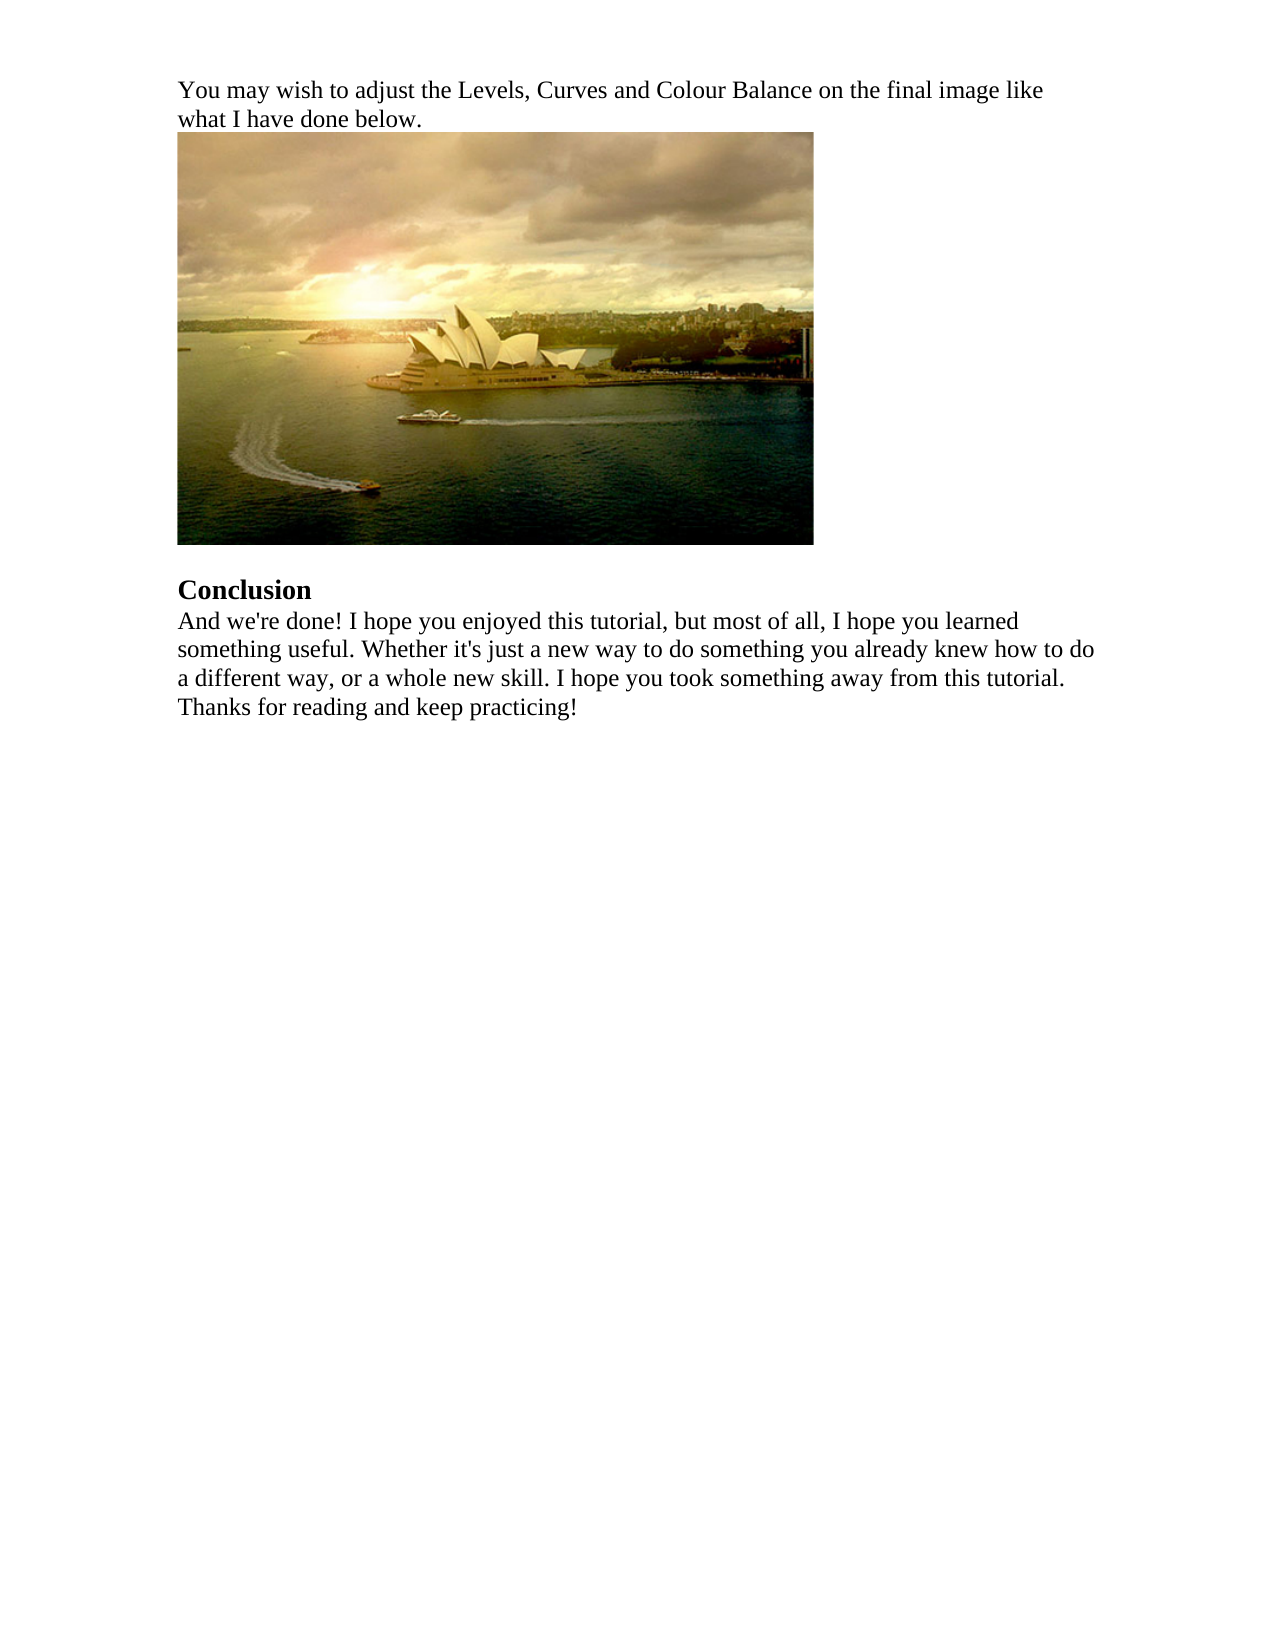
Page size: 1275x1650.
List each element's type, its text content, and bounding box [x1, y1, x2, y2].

text You may wish to adjust the Levels, Curves and Colour Balance on the final image like what I have done below. [177, 75, 1098, 132]
text And we're done! I hope you enjoyed this tutorial, but most of all, I hope you learned something useful. Whether it's just a new way to do something you already knew how to do a different way, or a whole new skill. I hope you took something away from this tutorial. Thanks for reading and keep practicing! [177, 606, 1098, 721]
text Conclusion [177, 573, 1098, 606]
picture [177, 132, 814, 545]
